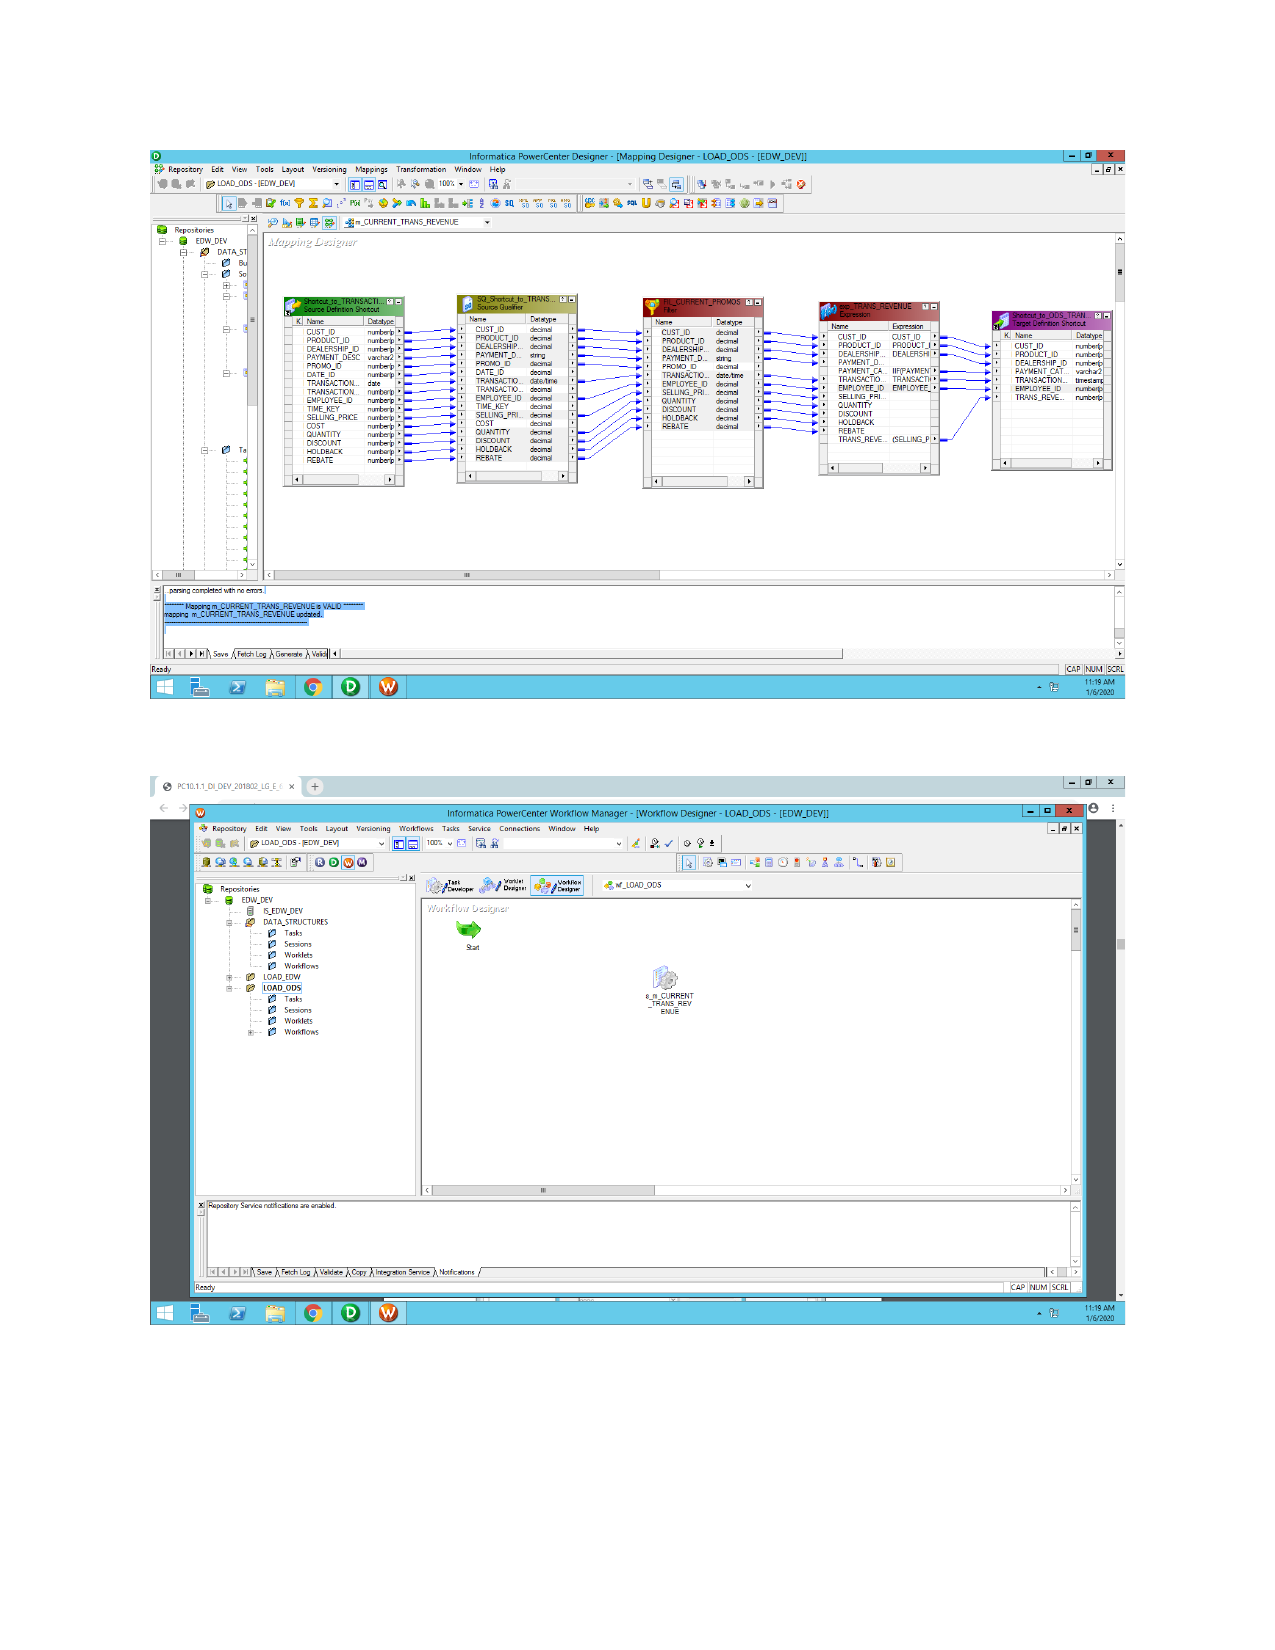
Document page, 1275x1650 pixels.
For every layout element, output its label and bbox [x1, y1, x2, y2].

picture [150, 776, 1125, 1325]
picture [150, 150, 1125, 699]
